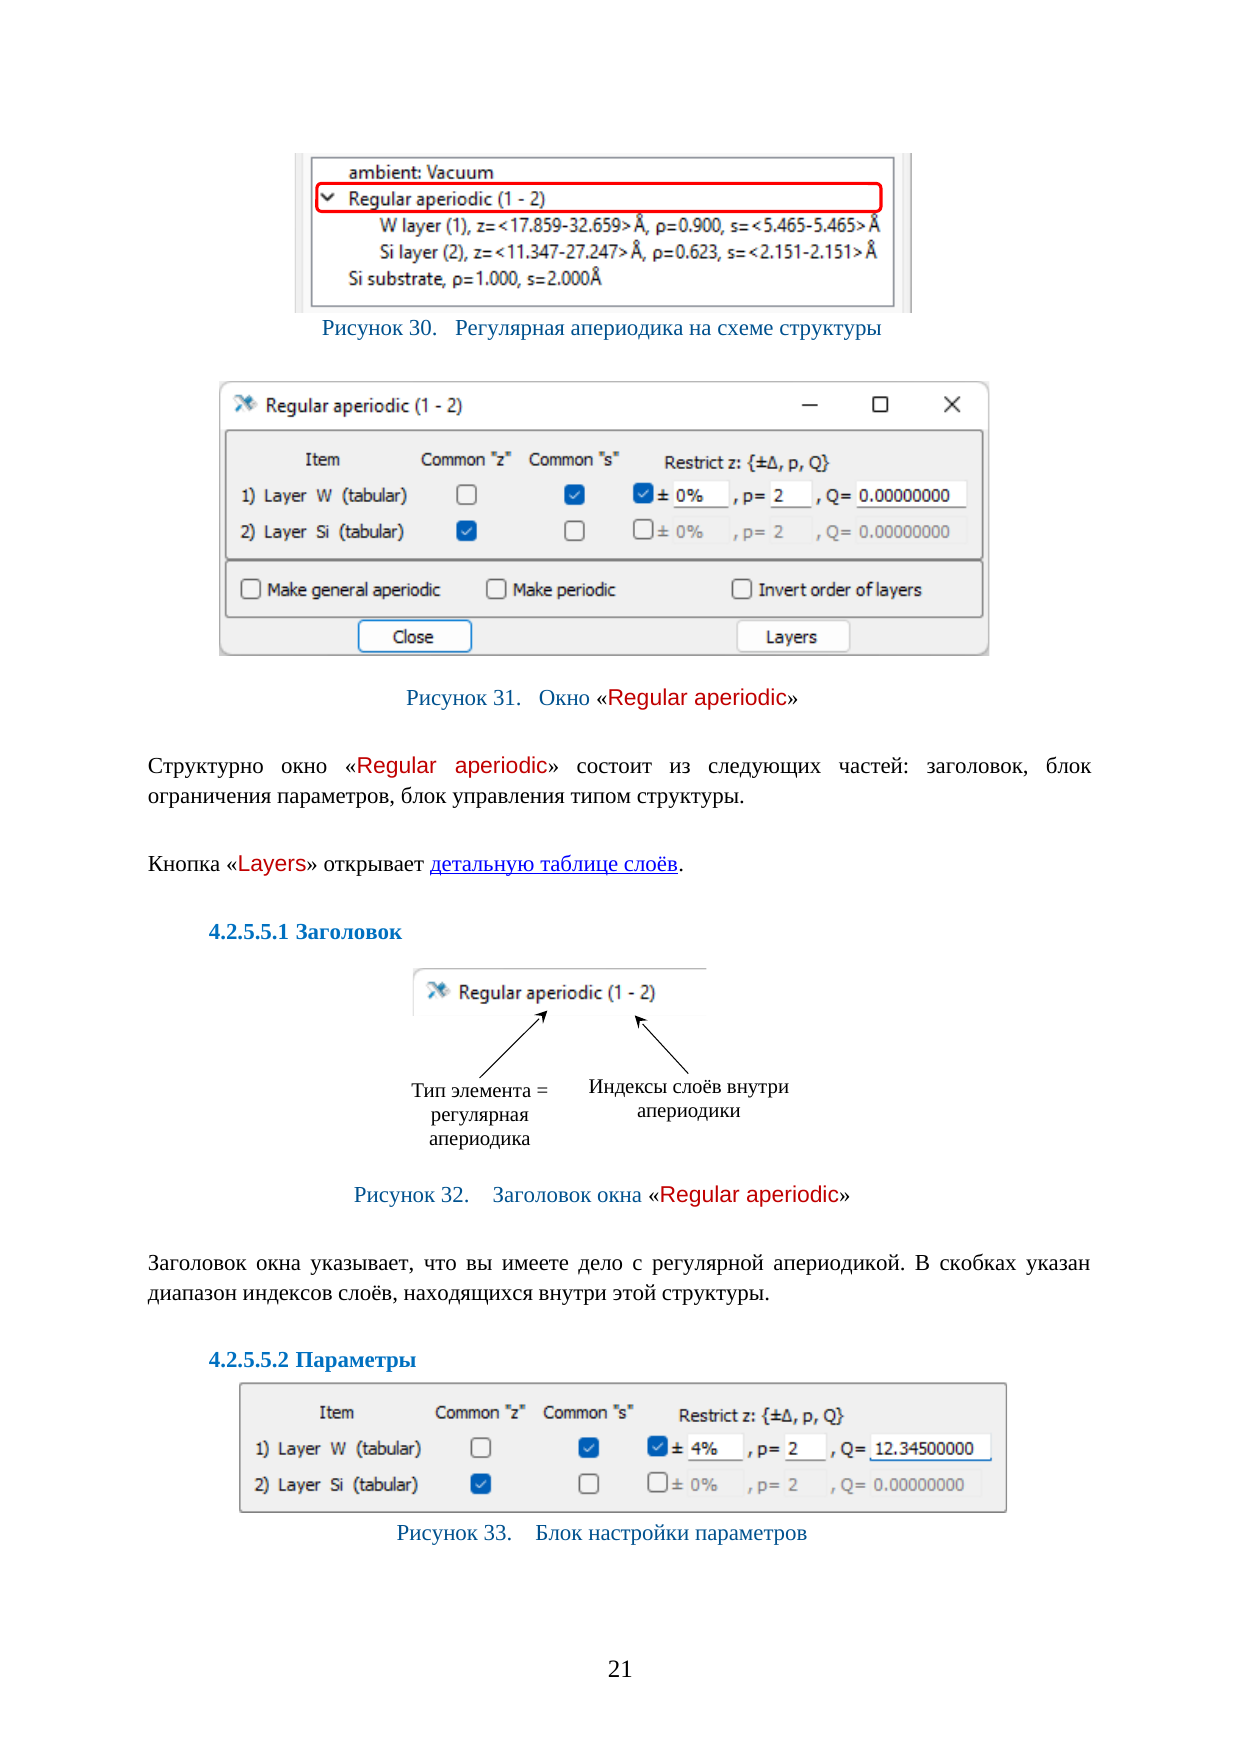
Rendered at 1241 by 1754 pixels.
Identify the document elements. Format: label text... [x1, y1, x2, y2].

picture [239, 1382, 1008, 1513]
text Структурно окно «Regular aperiodic» состоит из следующих частей: заголовок, блок ограничения параметров, блок управления типом структуры. [148, 752, 1093, 808]
picture [294, 153, 912, 313]
picture [412, 968, 707, 1016]
list Заголовок окна «Regular aperiodic» [178, 969, 1093, 1207]
subtitle Заголовок [209, 918, 1093, 944]
picture [219, 381, 990, 656]
subtitle Параметры [209, 1346, 1093, 1373]
text Кнопка «Layers» открывает детальную таблице слоёв. [148, 850, 1093, 876]
text Заголовок окна указывает, что вы имеете дело с регулярной апериодикой. В скобках указан диапазон индексов слоёв, находящихся внутри этой структуры. [148, 1248, 1093, 1305]
